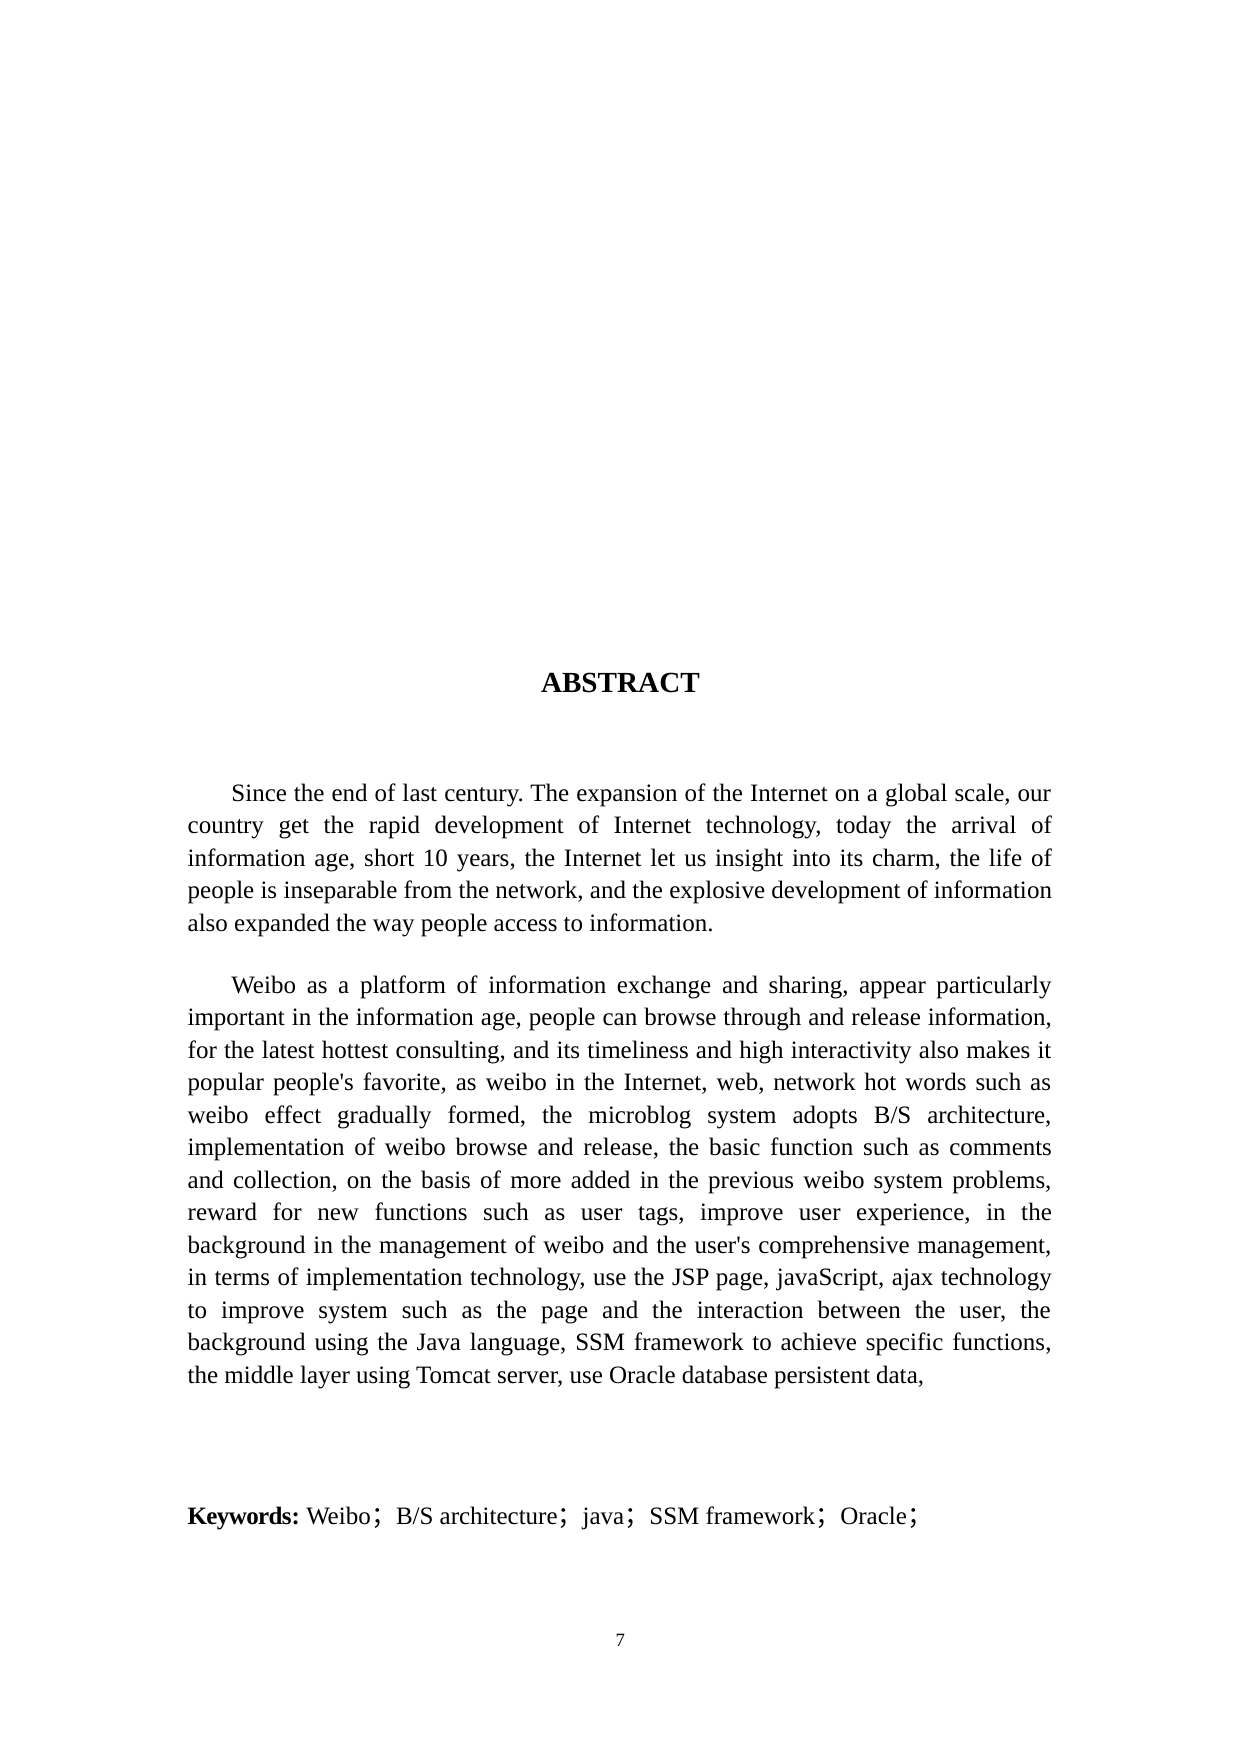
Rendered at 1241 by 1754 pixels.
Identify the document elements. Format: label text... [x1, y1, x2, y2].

text Weibo as a platform of information exchange and sharing, appear particularly important in the information age, people can browse through and release information, for the latest hottest consulting, and its timeliness and high interactivity also makes it popular people's favorite, as weibo in the Internet, web, network hot words such as weibo effect gradually formed, the microblog system adopts B/S architecture, implementation of weibo browse and release, the basic function such as comments and collection, on the basis of more added in the previous weibo system problems, reward for new functions such as user tags, improve user experience, in the background in the management of weibo and the user's comprehensive management, in terms of implementation technology, use the JSP page, javaScript, ajax technology to improve system such as the page and the interaction between the user, the background using the Java language, SSM framework to achieve specific functions, the middle layer using Tomcat server, use Oracle database persistent data, [187, 968, 1053, 1390]
text Since the end of last century. The expansion of the Internet on a global scale, our country get the rapid development of Internet technology, today the arrival of information age, short 10 years, the Internet let us insight into its charm, the life of people is inseparable from the network, and the explosive development of information also expanded the way people access to information. [187, 776, 1053, 939]
text ABSTRACT [187, 649, 1053, 714]
text Keywords: Weibo；B/S architecture；java；SSM framework；Oracle； [187, 1481, 1053, 1546]
